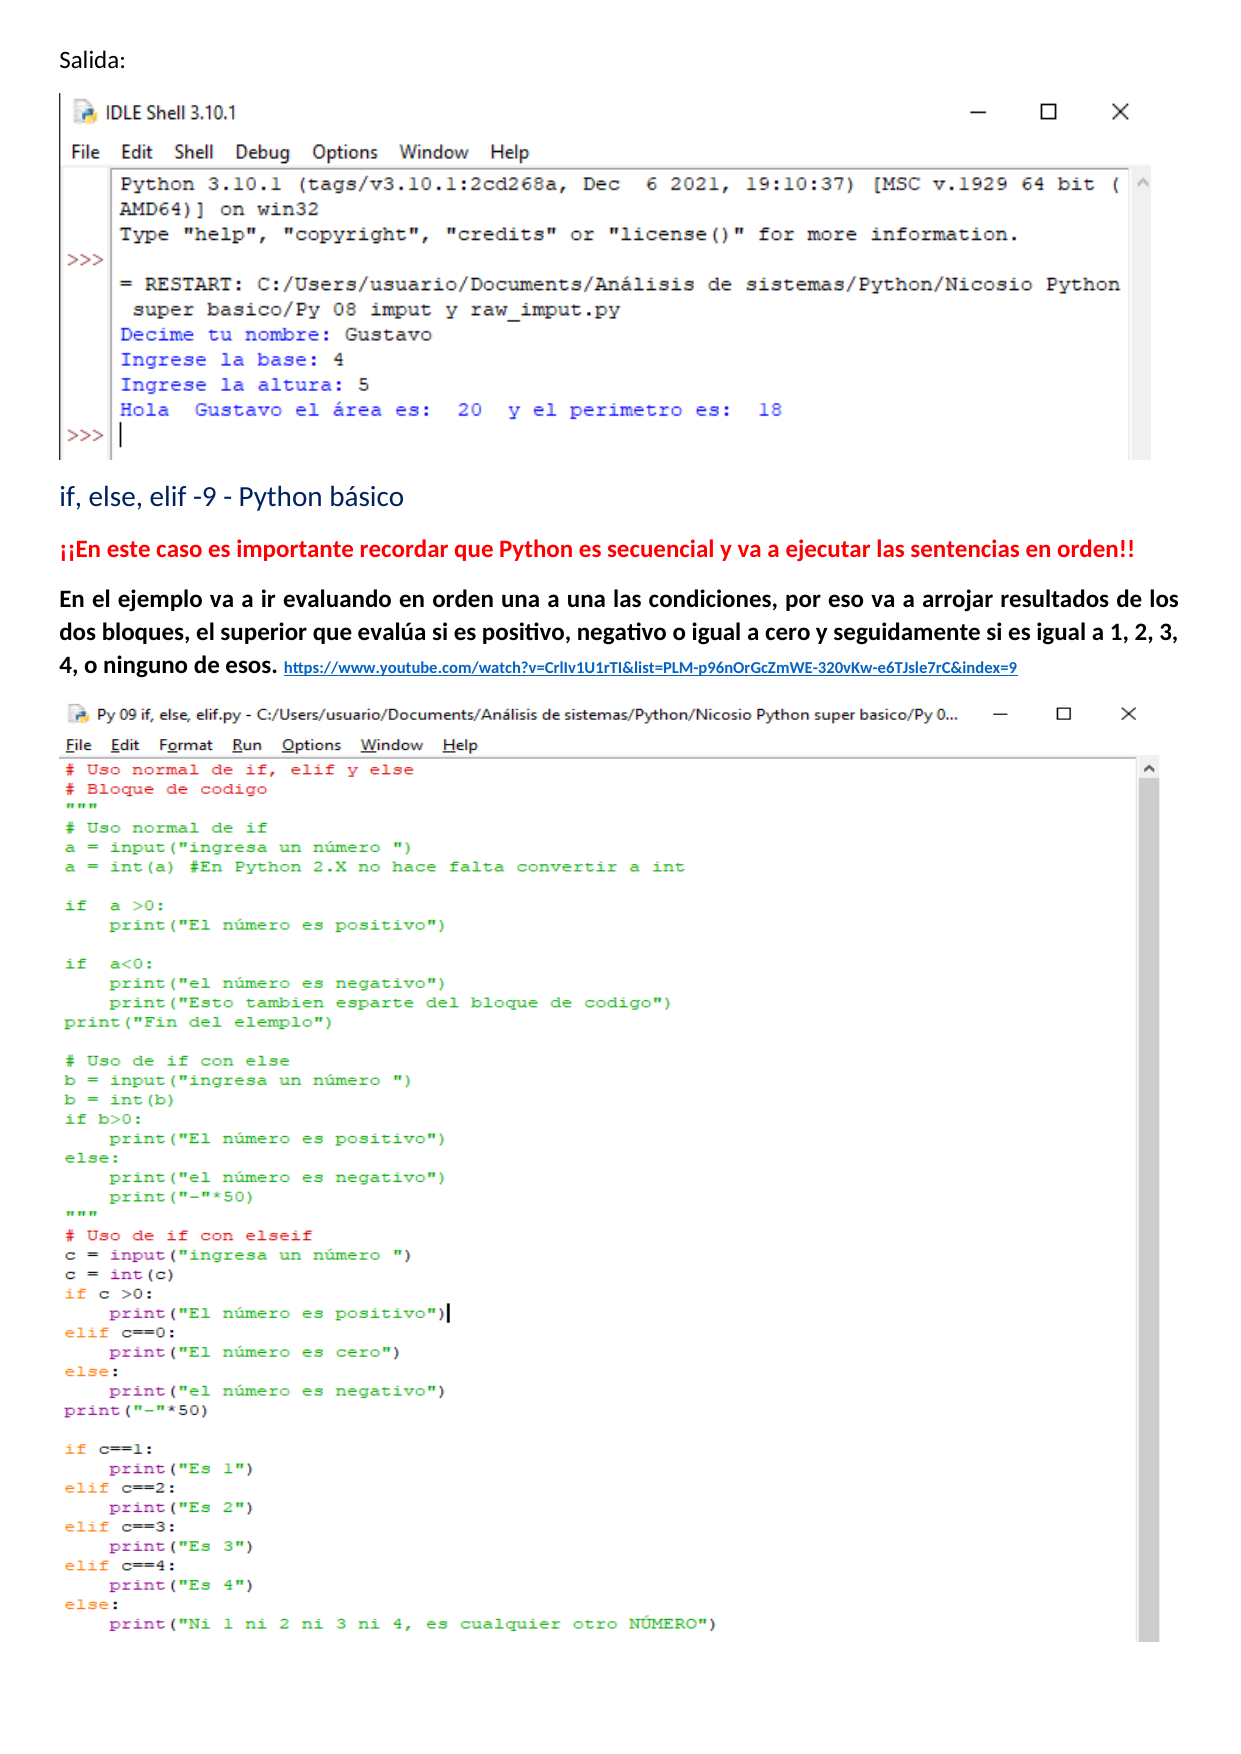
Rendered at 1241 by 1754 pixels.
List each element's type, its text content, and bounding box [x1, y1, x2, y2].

text En el ejemplo va a ir evaluando en orden una a una las condiciones, por eso va a arrojar resultados de los dos bloques, el superior que evalúa si es positivo, negativo o igual a cero y seguidamente si es igual a 1, 2, 3, 4, o ninguno de esos. https://www.youtube.com/watch?v=CrlIv1U1rTI&list=PLM-p96nOrGcZmWE-320vKw-e6TJsle7rC&index=9 [59, 583, 1181, 679]
text Salida: [59, 44, 1181, 75]
picture [59, 93, 1152, 460]
text ¡¡En este caso es importante recordar que Python es secuencial y va a ejecutar las sentencias en orden!! [59, 533, 1181, 564]
picture [59, 698, 1160, 1642]
text if, else, elif -9 - Python básico [59, 478, 1181, 514]
